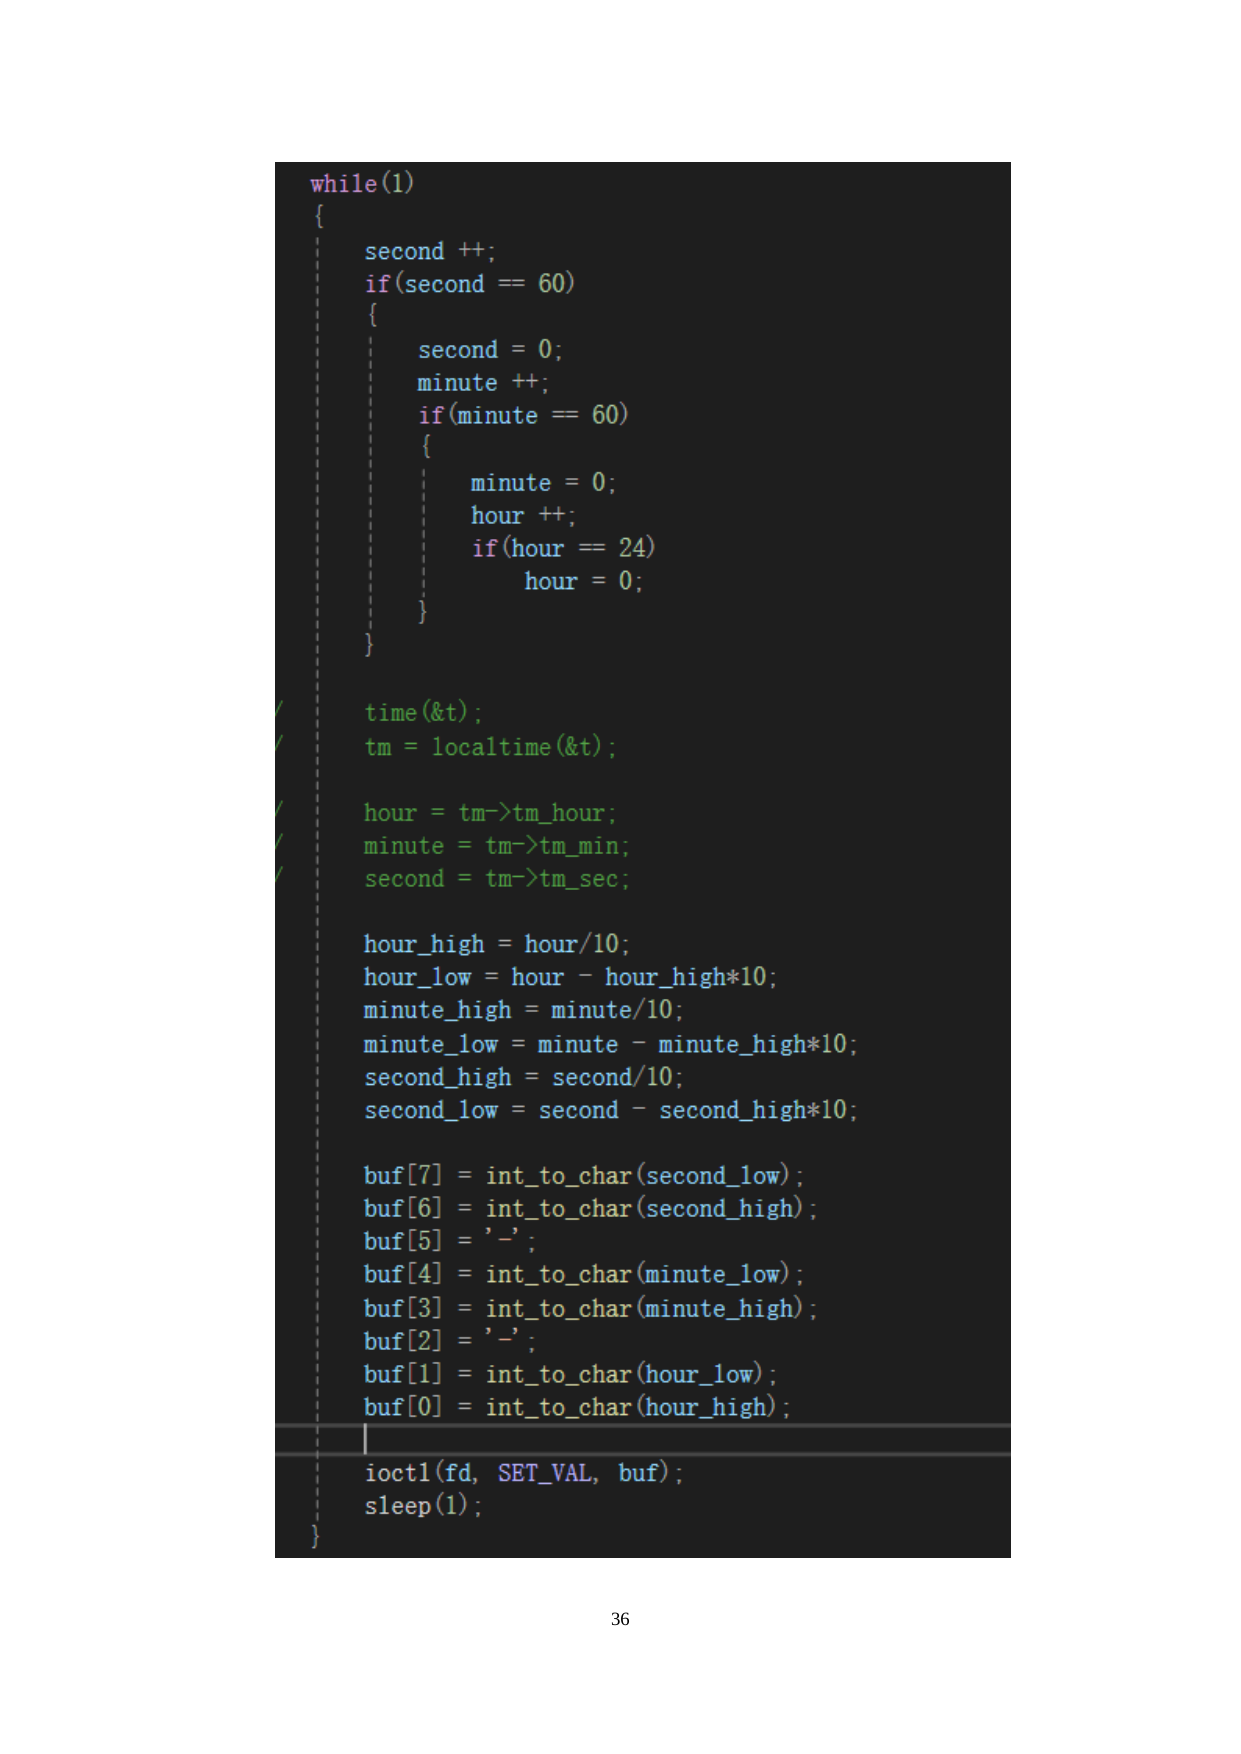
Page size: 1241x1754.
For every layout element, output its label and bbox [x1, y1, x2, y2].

picture [275, 162, 1011, 1558]
